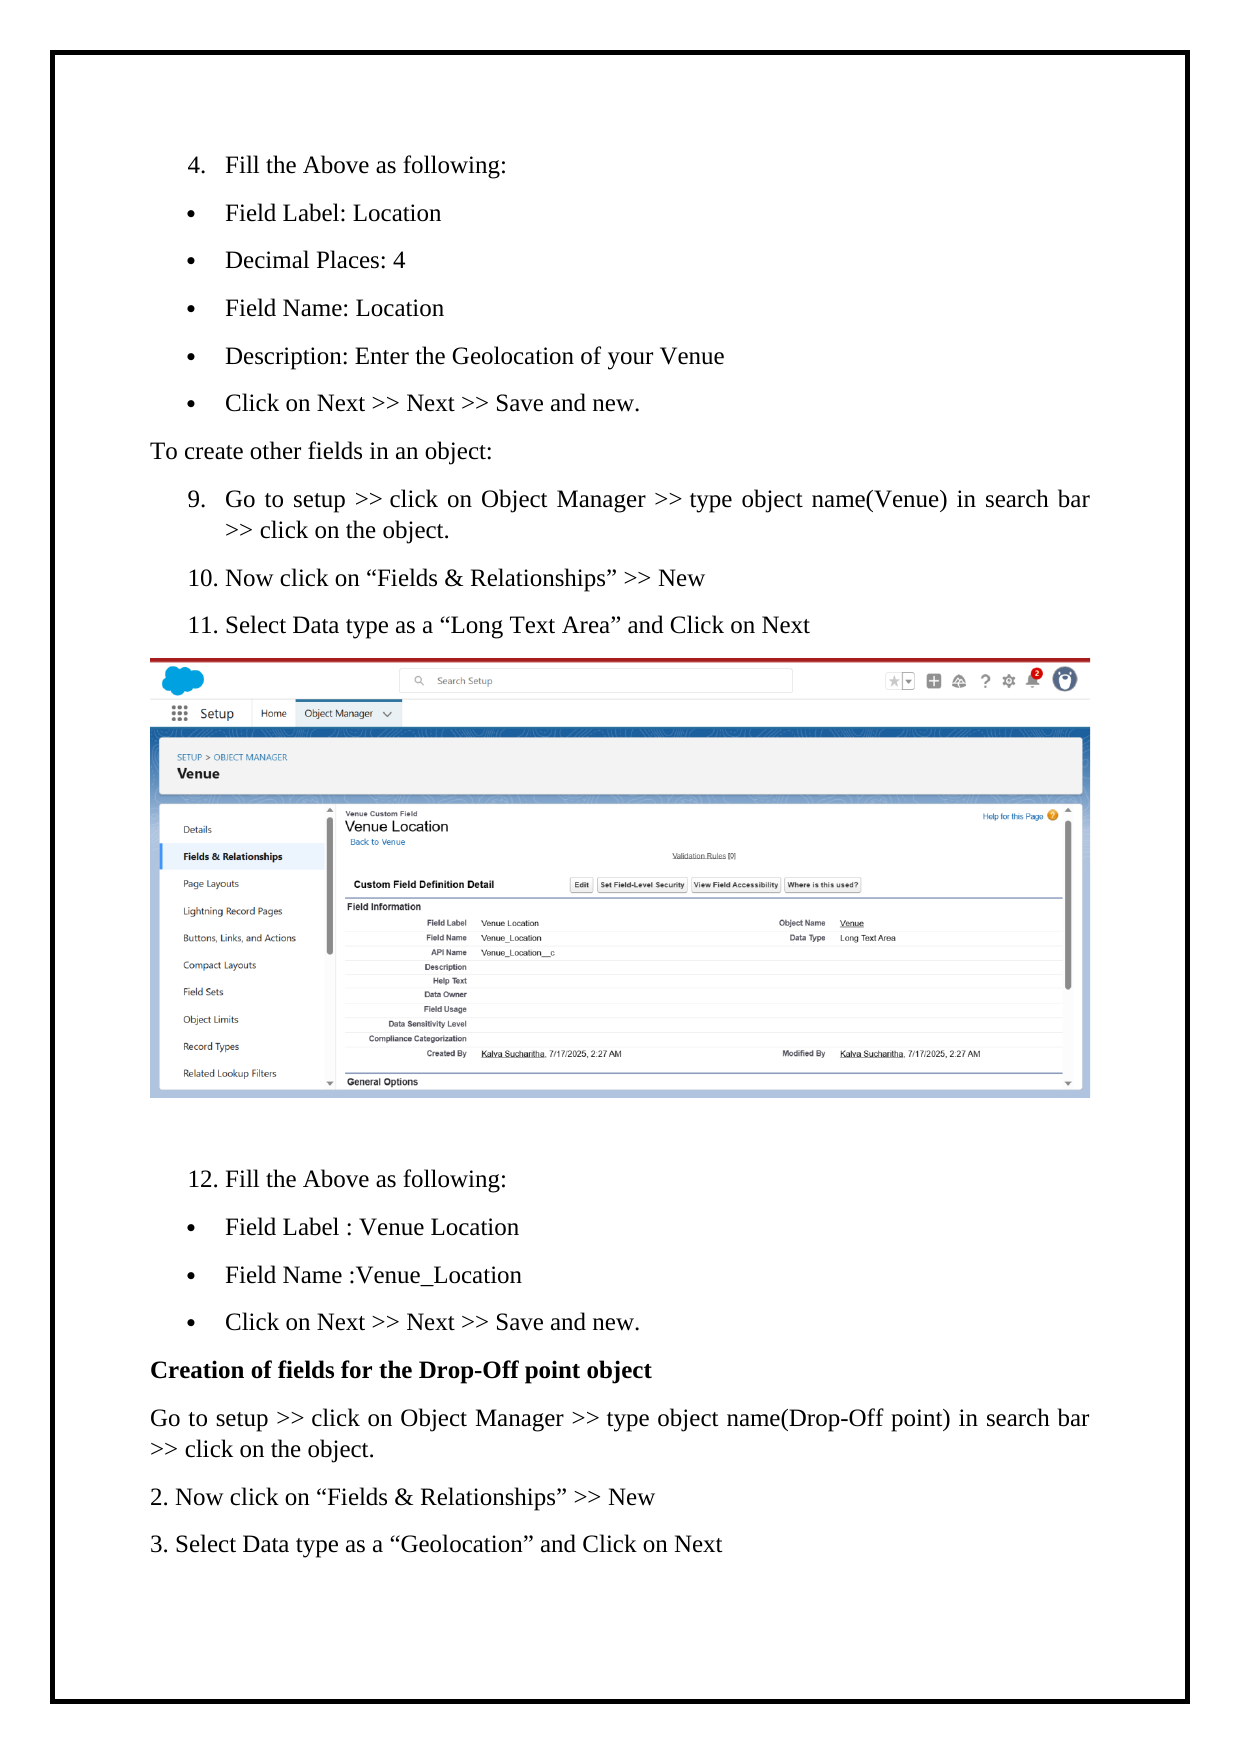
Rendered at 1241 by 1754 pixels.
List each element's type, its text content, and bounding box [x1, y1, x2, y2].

text 3. Select Data type as a “Geolocation” and Click on Next [150, 1529, 1090, 1558]
list Now click on “Fields & Relationships” >> New [187, 563, 1090, 591]
text Creation of fields for the Drop-Off point object [150, 1355, 1090, 1384]
list Field Label: Location [187, 198, 1090, 226]
text To create other fields in an object: [150, 436, 1090, 465]
list Decimal Places: 4 [187, 245, 1090, 274]
picture [150, 658, 1091, 1098]
list Fill the Above as following: [187, 150, 1090, 179]
text 2. Now click on “Fields & Relationships” >> New [150, 1482, 1090, 1510]
list Field Name: Location [187, 293, 1090, 322]
list Fill the Above as following: [187, 1164, 1090, 1193]
list Go to setup >> click on Object Manager >> type object name(Venue) in search bar >> click on the object. [187, 484, 1090, 544]
text Go to setup >> click on Object Manager >> type object name(Drop-Off point) in search bar >> click on the object. [150, 1403, 1090, 1463]
list Click on Next >> Next >> Save and new. [187, 1307, 1090, 1336]
list Field Label : Venue Location [187, 1212, 1090, 1241]
list Select Data type as a “Long Text Area” and Click on Next [187, 610, 1090, 639]
list Click on Next >> Next >> Save and new. [187, 388, 1090, 417]
list Field Name :Venue_Location [187, 1260, 1090, 1288]
list Description: Enter the Geolocation of your Venue [187, 341, 1090, 369]
